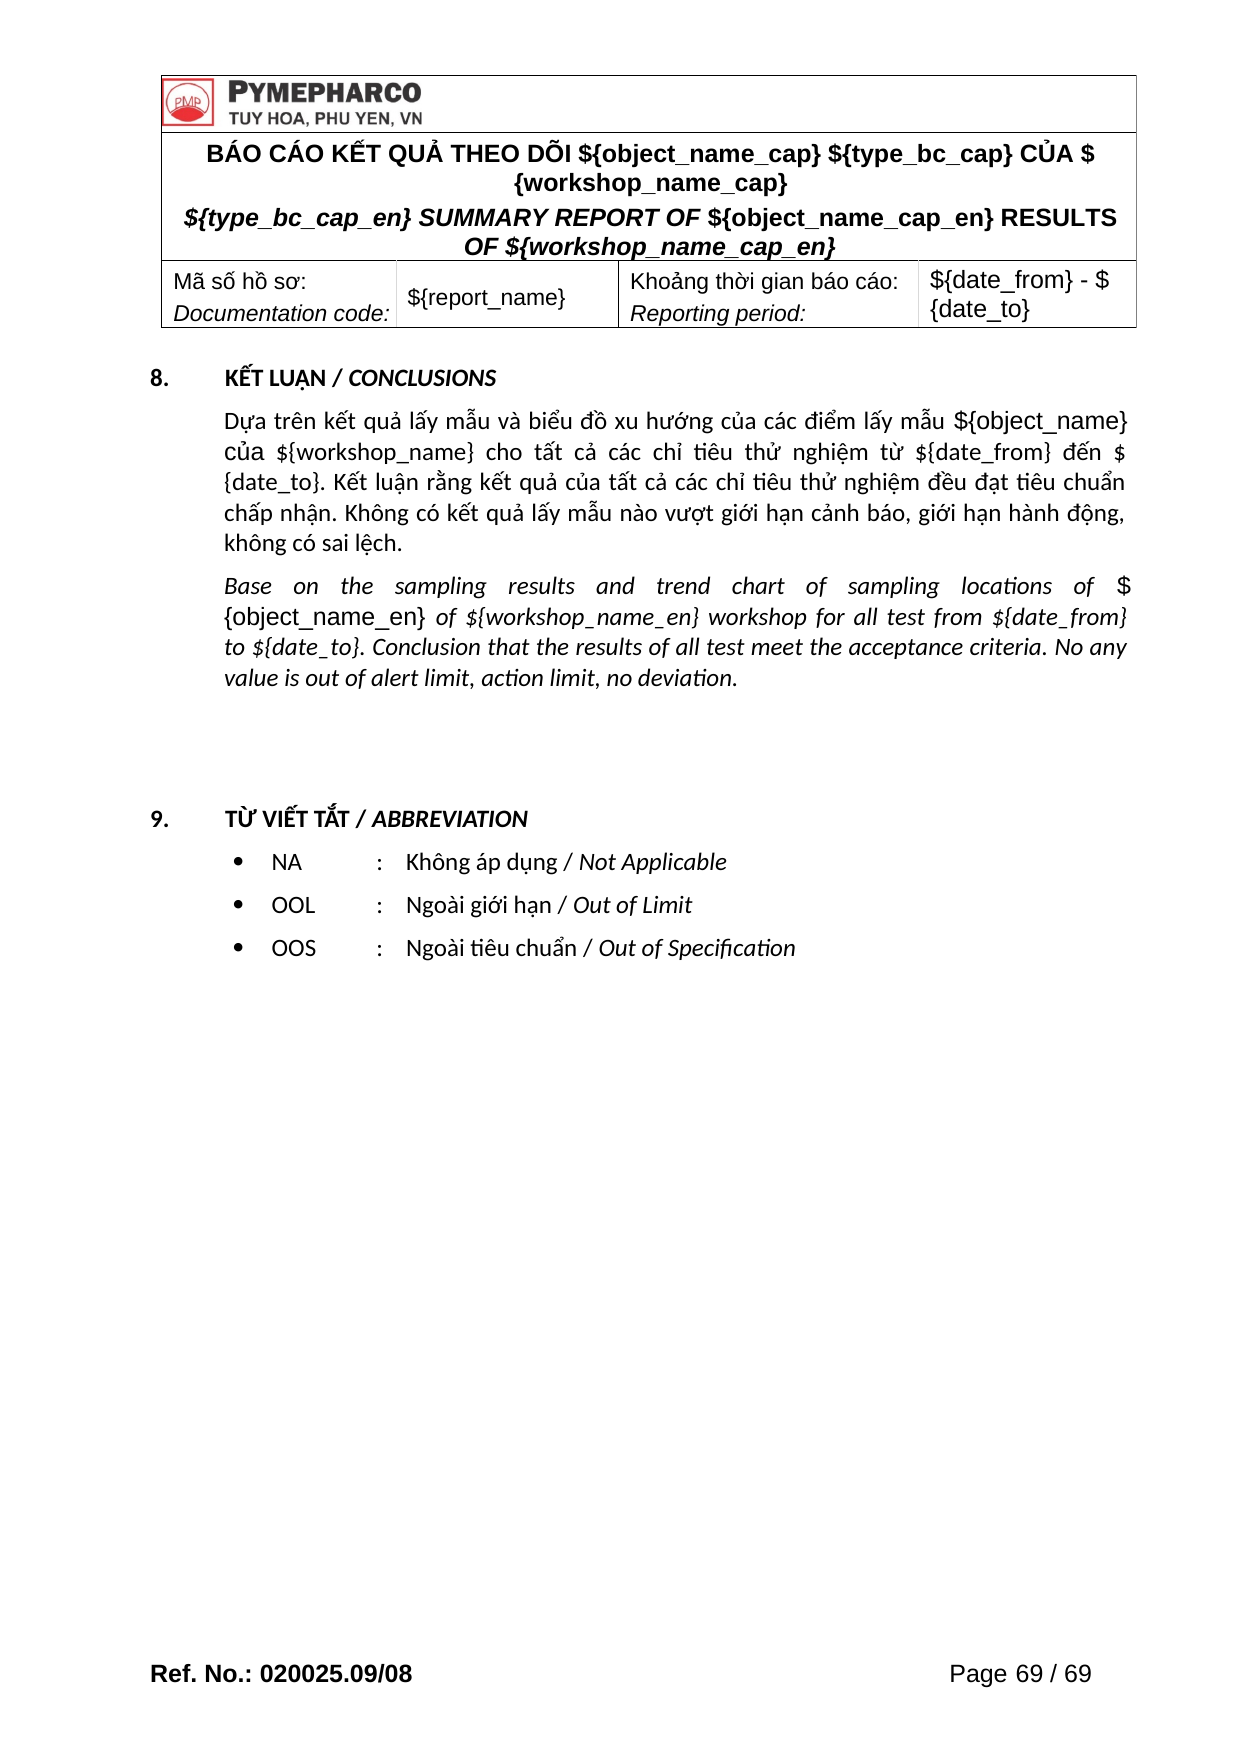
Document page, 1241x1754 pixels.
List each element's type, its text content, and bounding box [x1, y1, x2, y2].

table_header Không áp dụng / Not Applicable [395, 840, 1127, 883]
picture [162, 78, 422, 127]
table_cell : [365, 883, 394, 926]
subtitle TỪ VIẾT TẮT / ABBREVIATION [150, 803, 1131, 834]
table_cell Ngoài giới hạn / Out of Limit [395, 883, 1127, 926]
text Base on the sampling results and trend chart of sampling locations of ${object_name_en} of ${workshop_name_en} workshop for all test from ${date_from} to ${date_to}. Conclusion that the results of all test meet the acceptance criteria. No any value is out of alert limit, action limit, no deviation. [224, 570, 1131, 692]
table_cell OOL [225, 883, 365, 926]
table_cell : [365, 926, 394, 969]
table_header NA [225, 840, 365, 883]
table_cell Ngoài tiêu chuẩn / Out of Specification [395, 926, 1127, 969]
table_header : [365, 840, 394, 883]
text Dựa trên kết quả lấy mẫu và biểu đồ xu hướng của các điểm lấy mẫu ${object_name} của ${workshop_name} cho tất cả các chỉ tiêu thử nghiệm từ ${date_from} đến ${date_to}. Kết luận rằng kết quả của tất cả các chỉ tiêu thử nghiệm đều đạt tiêu chuẩn chấp nhận. Không có kết quả lấy mẫu nào vượt giới hạn cảnh báo, giới hạn hành động, không có sai lệch. [224, 405, 1128, 558]
subtitle KẾT LUẬN / CONCLUSIONS [150, 362, 1131, 393]
table_cell OOS [225, 926, 365, 969]
